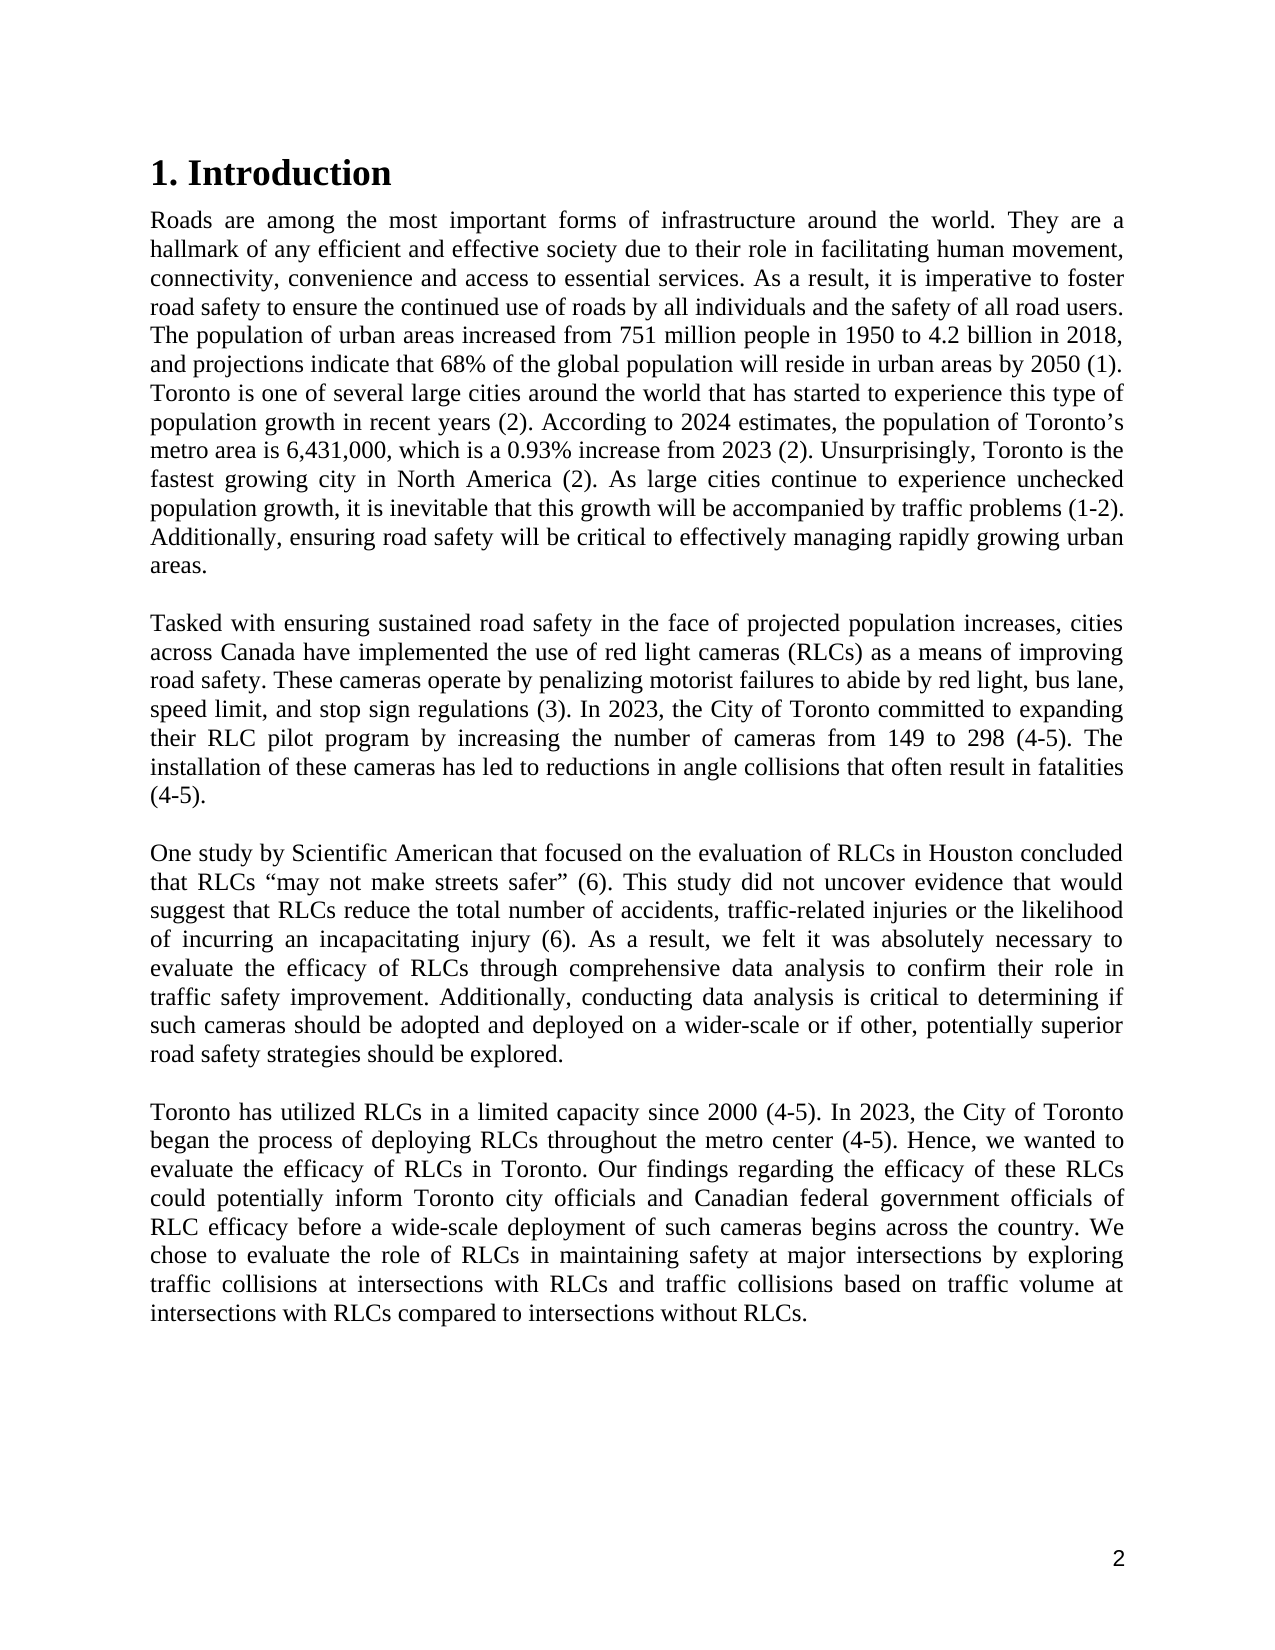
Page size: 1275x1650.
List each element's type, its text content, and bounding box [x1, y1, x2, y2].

text Tasked with ensuring sustained road safety in the face of projected population increases, cities across Canada have implemented the use of red light cameras (RLCs) as a means of improving road safety. These cameras operate by penalizing motorist failures to abide by red light, bus lane, speed limit, and stop sign regulations (3). In 2023, the City of Toronto committed to expanding their RLC pilot program by increasing the number of cameras from 149 to 298 (4-5). The installation of these cameras has led to reductions in angle collisions that often result in fatalities (4-5). [150, 608, 1125, 809]
subtitle 1. Introduction [150, 150, 1125, 193]
text Roads are among the most important forms of infrastructure around the world. They are a hallmark of any efficient and effective society due to their role in facilitating human movement, connectivity, convenience and access to essential services. As a result, it is imperative to foster road safety to ensure the continued use of roads by all individuals and the safety of all road users. The population of urban areas increased from 751 million people in 1950 to 4.2 billion in 2018, and projections indicate that 68% of the global population will reside in urban areas by 2050 (1). Toronto is one of several large cities around the world that has started to experience this type of population growth in recent years (2). According to 2024 estimates, the population of Toronto’s metro area is 6,431,000, which is a 0.93% increase from 2023 (2). Unsurprisingly, Toronto is the fastest growing city in North America (2). As large cities continue to experience unchecked population growth, it is inevitable that this growth will be accompanied by traffic problems (1-2). Additionally, ensuring road safety will be critical to effectively managing rapidly growing urban areas. [150, 206, 1125, 579]
text One study by Scientific American that focused on the evaluation of RLCs in Houston concluded that RLCs “may not make streets safer” (6). This study did not uncover evidence that would suggest that RLCs reduce the total number of accidents, traffic-related injuries or the likelihood of incurring an incapacitating injury (6). As a result, we felt it was absolutely necessary to evaluate the efficacy of RLCs through comprehensive data analysis to confirm their role in traffic safety improvement. Additionally, conducting data analysis is critical to determining if such cameras should be adopted and deployed on a wider-scale or if other, potentially superior road safety strategies should be explored. [150, 838, 1125, 1068]
text Toronto has utilized RLCs in a limited capacity since 2000 (4-5). In 2023, the City of Toronto began the process of deploying RLCs throughout the metro center (4-5). Hence, we wanted to evaluate the efficacy of RLCs in Toronto. Our findings regarding the efficacy of these RLCs could potentially inform Toronto city officials and Canadian federal government officials of RLC efficacy before a wide-scale deployment of such cameras begins across the country. We chose to evaluate the role of RLCs in maintaining safety at major intersections by exploring traffic collisions at intersections with RLCs and traffic collisions based on traffic volume at intersections with RLCs compared to intersections without RLCs. [150, 1097, 1125, 1327]
